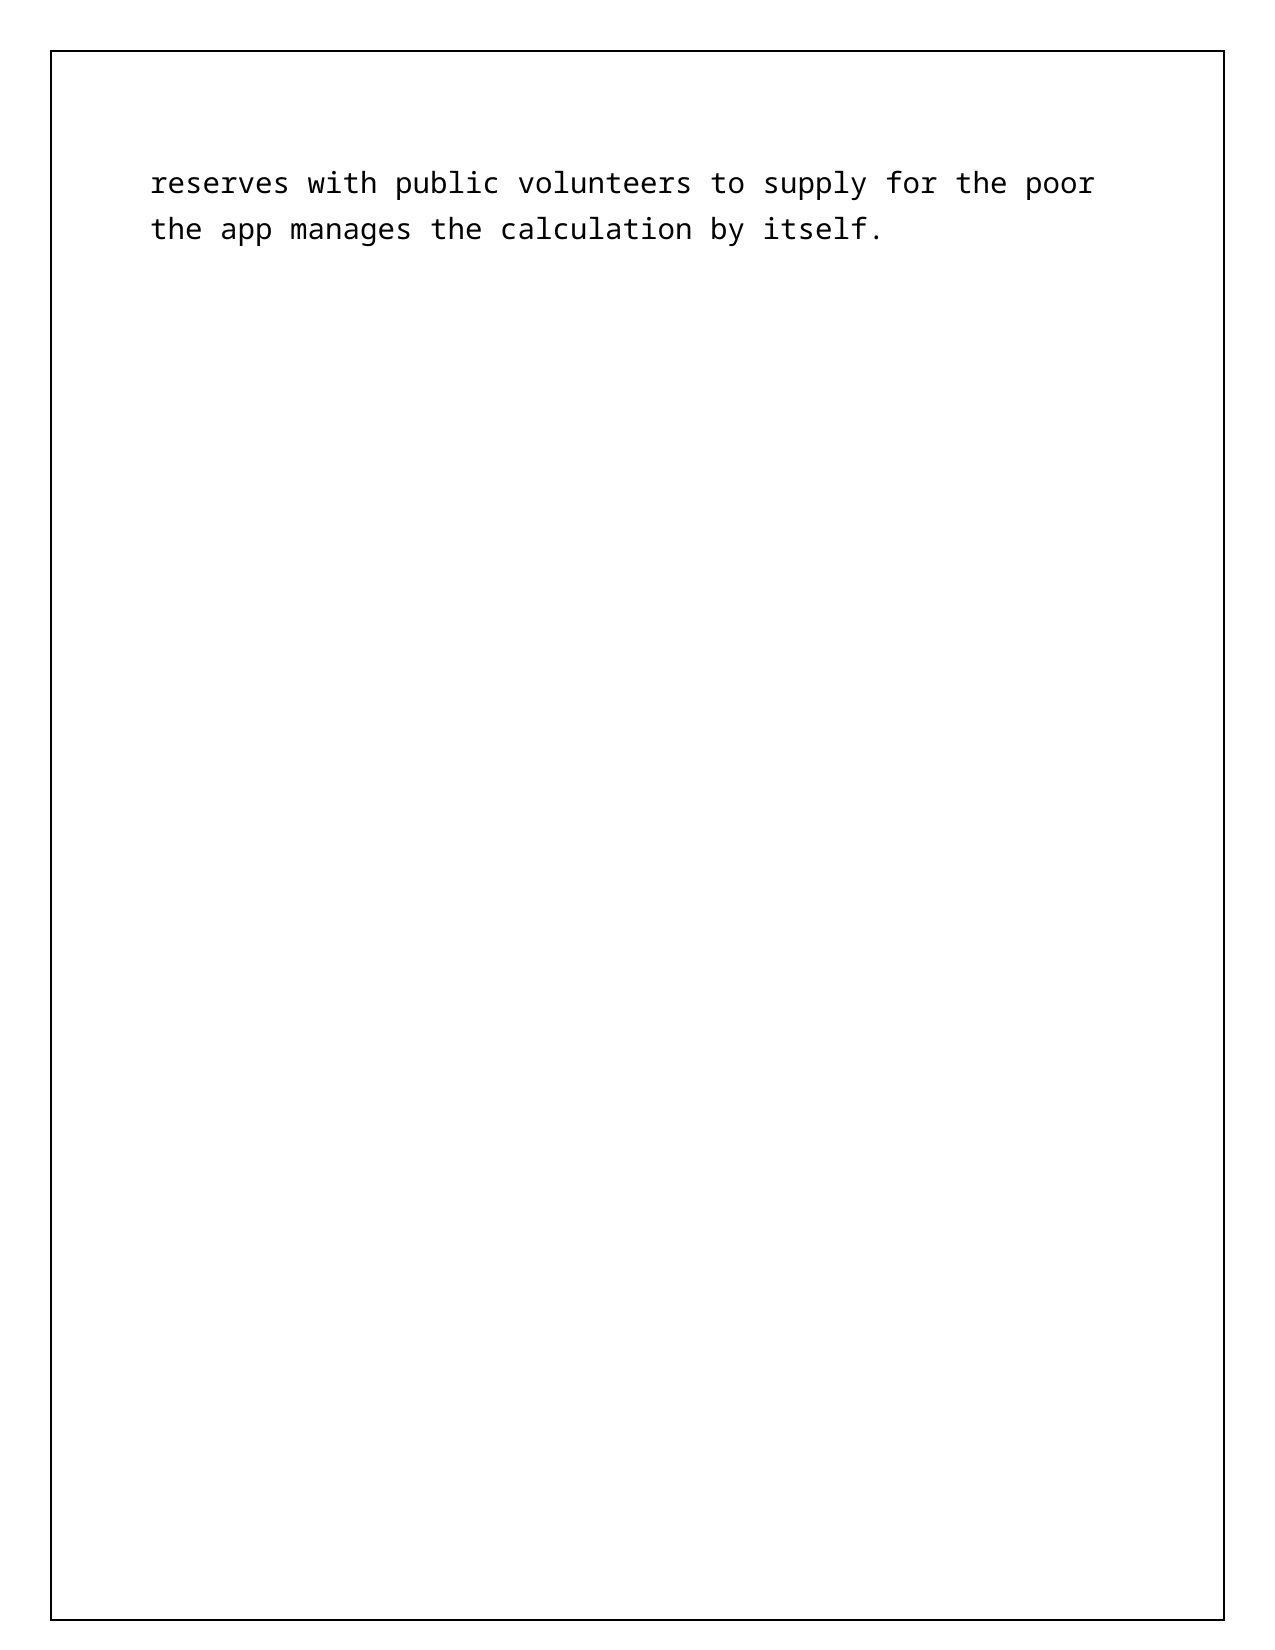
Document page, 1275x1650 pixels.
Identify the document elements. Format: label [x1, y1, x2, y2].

text [150, 162, 1110, 248]
